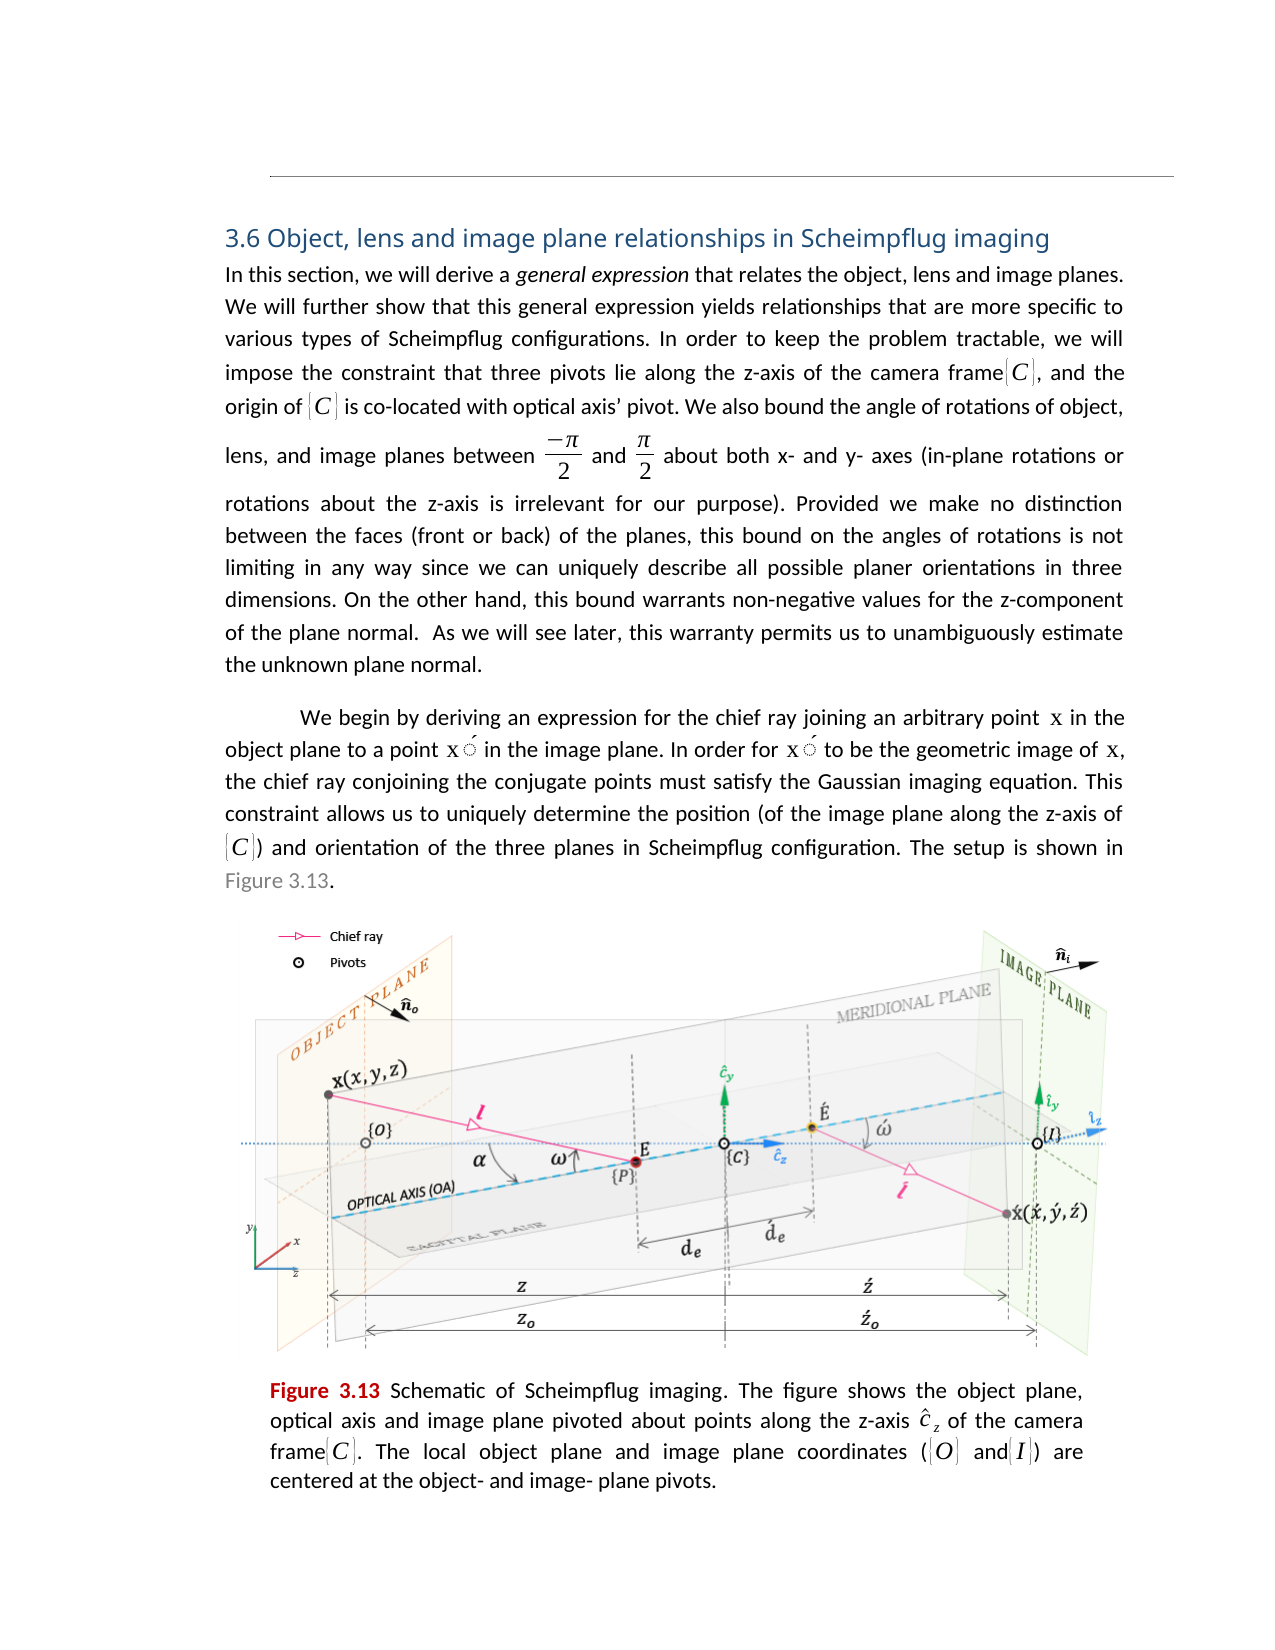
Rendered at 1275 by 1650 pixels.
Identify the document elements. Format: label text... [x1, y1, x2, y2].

table_header [221, 920, 1125, 1364]
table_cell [221, 165, 1125, 216]
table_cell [221, 1364, 1125, 1495]
subtitle 3.6 Object, lens and image plane relationships in Scheimpflug imaging [225, 221, 1125, 255]
text We begin by deriving an expression for the chief ray joining an arbitrary point in the object plane to a point in the image plane. In order for to be the geometric image of , the chief ray conjoining the conjugate points must satisfy the Gaussian imaging equation. This constraint allows us to uniquely determine the position (of the image plane along the z-axis of) and orientation of the three planes in Scheimpflug configuration. The setup is shown in Figure 3.13. [225, 703, 1125, 894]
picture [232, 919, 1125, 1361]
text In this section, we will derive a general expression that relates the object, lens and image planes. We will further show that this general expression yields relationships that are more specific to various types of Scheimpflug configurations. In order to keep the problem tractable, we will impose the constraint that three pivots lie along the z-axis of the camera frame, and the origin of is co-located with optical axis’ pivot. We also bound the angle of rotations of object, lens, and image planes between and about both x- and y- axes (in-plane rotations or rotations about the z-axis is irrelevant for our purpose). Provided we make no distinction between the faces (front or back) of the planes, this bound on the angles of rotations is not limiting in any way since we can uniquely describe all possible planer orientations in three dimensions. On the other hand, this bound warrants non-negative values for the z-component of the plane normal. As we will see later, this warranty permits us to unambiguously estimate the unknown plane normal. [225, 260, 1125, 678]
